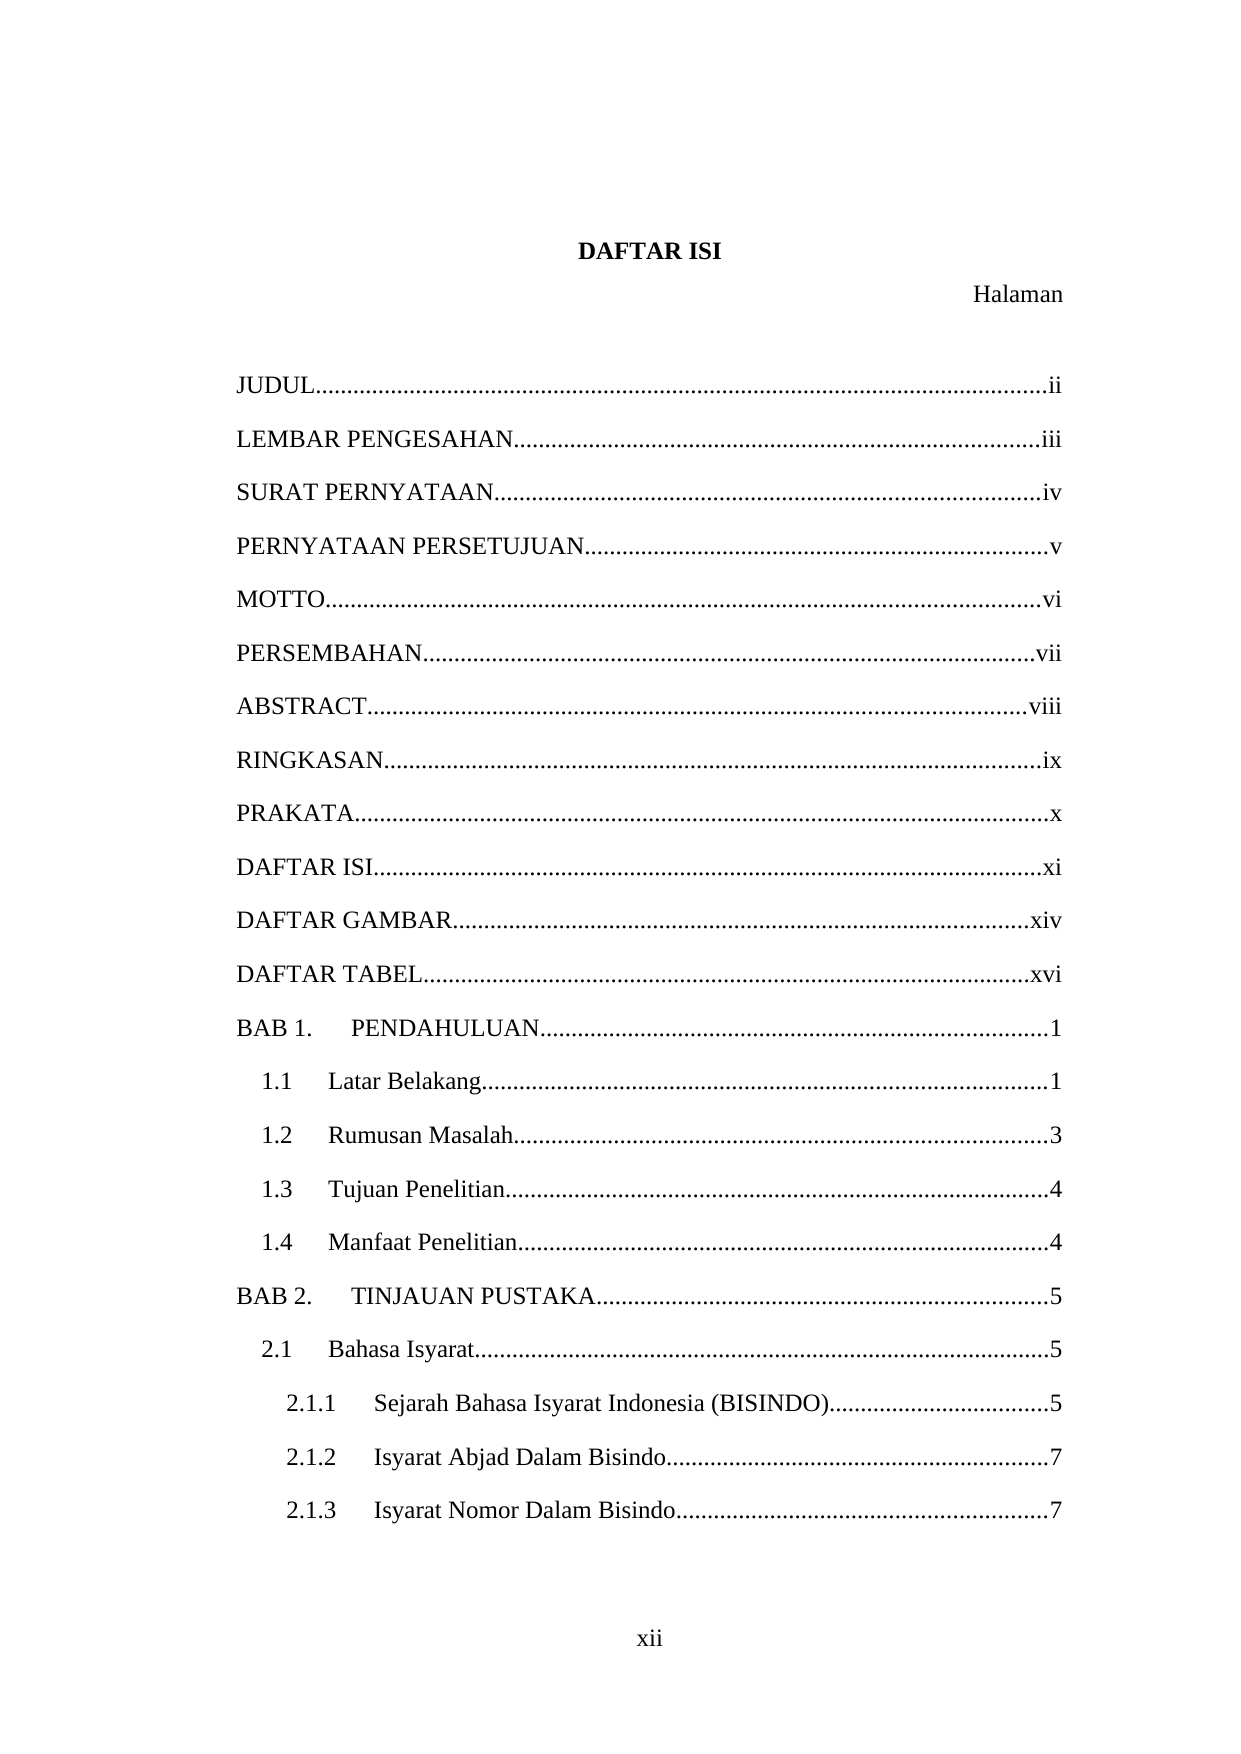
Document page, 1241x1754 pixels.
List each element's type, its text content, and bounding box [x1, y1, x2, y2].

subtitle DAFTAR ISI [236, 236, 1063, 265]
